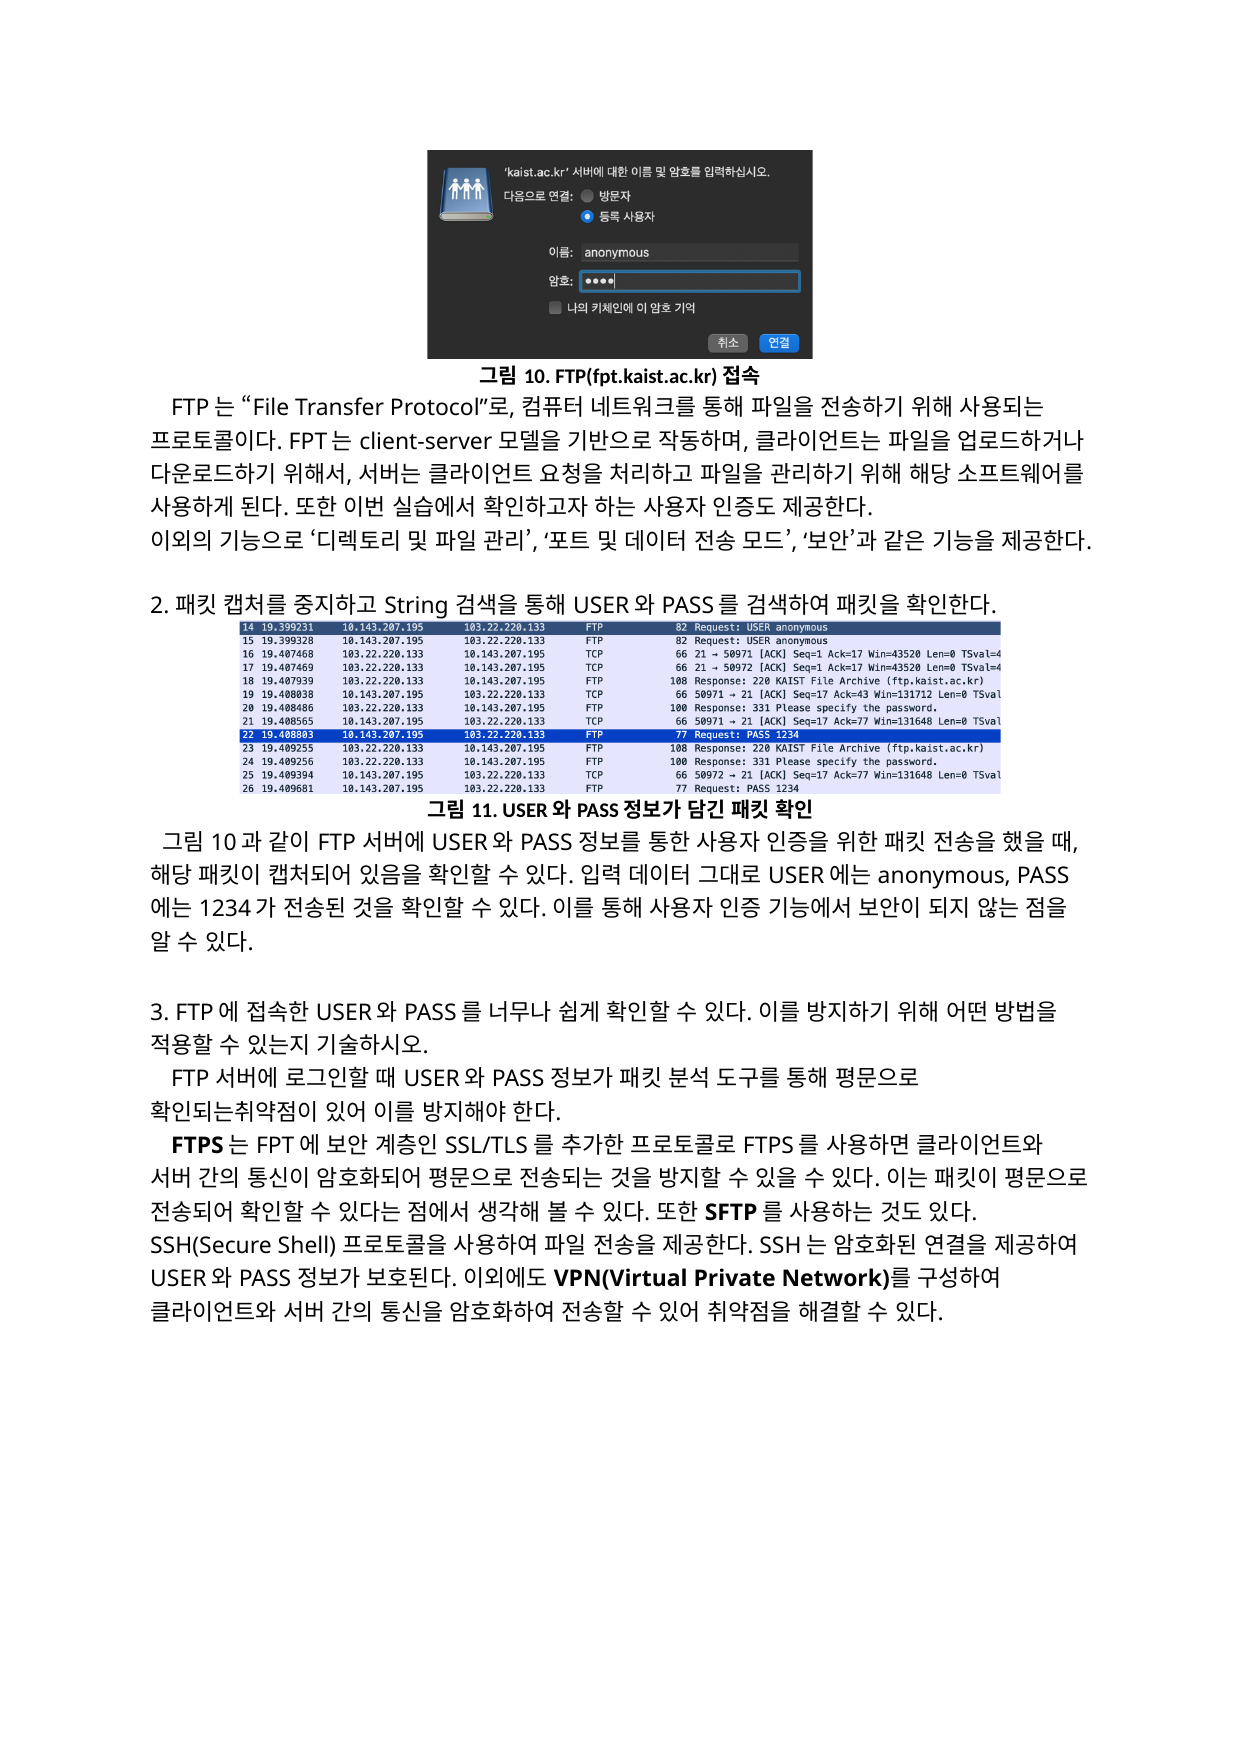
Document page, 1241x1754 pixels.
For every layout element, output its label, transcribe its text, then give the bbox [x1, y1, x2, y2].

picture [239, 620, 1001, 794]
text 그림 10과 같이 FTP 서버에 USER와 PASS 정보를 통한 사용자 인증을 위한 패킷 전송을 했을 때, 해당 패킷이 캡처되어 있음을 확인할 수 있다. 입력 데이터 그대로 USER에는 anonymous, PASS에는 1234가 전송된 것을 확인할 수 있다. 이를 통해 사용자 인증 기능에서 보안이 되지 않는 점을 알 수 있다. [150, 823, 1090, 957]
text 그림 10. FTP(fpt.kaist.ac.kr) 접속 [150, 359, 1090, 389]
text FTP 서버에 로그인할 때 USER와 PASS 정보가 패킷 분석 도구를 통해 평문으로 확인되는취약점이 있어 이를 방지해야 한다. [150, 1060, 1090, 1127]
picture [427, 150, 813, 359]
text FTP는 “File Transfer Protocol”로, 컴퓨터 네트워크를 통해 파일을 전송하기 위해 사용되는 프로토콜이다. FPT는 client-server 모델을 기반으로 작동하며, 클라이언트는 파일을 업로드하거나 다운로드하기 위해서, 서버는 클라이언트 요청을 처리하고 파일을 관리하기 위해 해당 소프트웨어를 사용하게 된다. 또한 이번 실습에서 확인하고자 하는 사용자 인증도 제공한다. [150, 389, 1090, 522]
text FTPS는 FPT에 보안 계층인 SSL/TLS 를 추가한 프로토콜로 FTPS를 사용하면 클라이언트와 서버 간의 통신이 암호화되어 평문으로 전송되는 것을 방지할 수 있을 수 있다. 이는 패킷이 평문으로 전송되어 확인할 수 있다는 점에서 생각해 볼 수 있다. 또한 SFTP를 사용하는 것도 있다. SSH(Secure Shell) 프로토콜을 사용하여 파일 전송을 제공한다. SSH는 암호화된 연결을 제공하여 USER와 PASS 정보가 보호된다. 이외에도 VPN(Virtual Private Network)를 구성하여 클라이언트와 서버 간의 통신을 암호화하여 전송할 수 있어 취약점을 해결할 수 있다. [150, 1127, 1090, 1327]
text 2. 패킷 캡처를 중지하고 String 검색을 통해 USER와 PASS를 검색하여 패킷을 확인한다. [150, 587, 1090, 620]
text 이외의 기능으로 ‘디렉토리 및 파일 관리’, ‘포트 및 데이터 전송 모드’, ‘보안’과 같은 기능을 제공한다. [150, 522, 1090, 556]
text 3. FTP에 접속한 USER와 PASS를 너무나 쉽게 확인할 수 있다. 이를 방지하기 위해 어떤 방법을 적용할 수 있는지 기술하시오. [150, 993, 1090, 1060]
text 그림 11. USER와 PASS 정보가 담긴 패킷 확인 [150, 793, 1090, 823]
